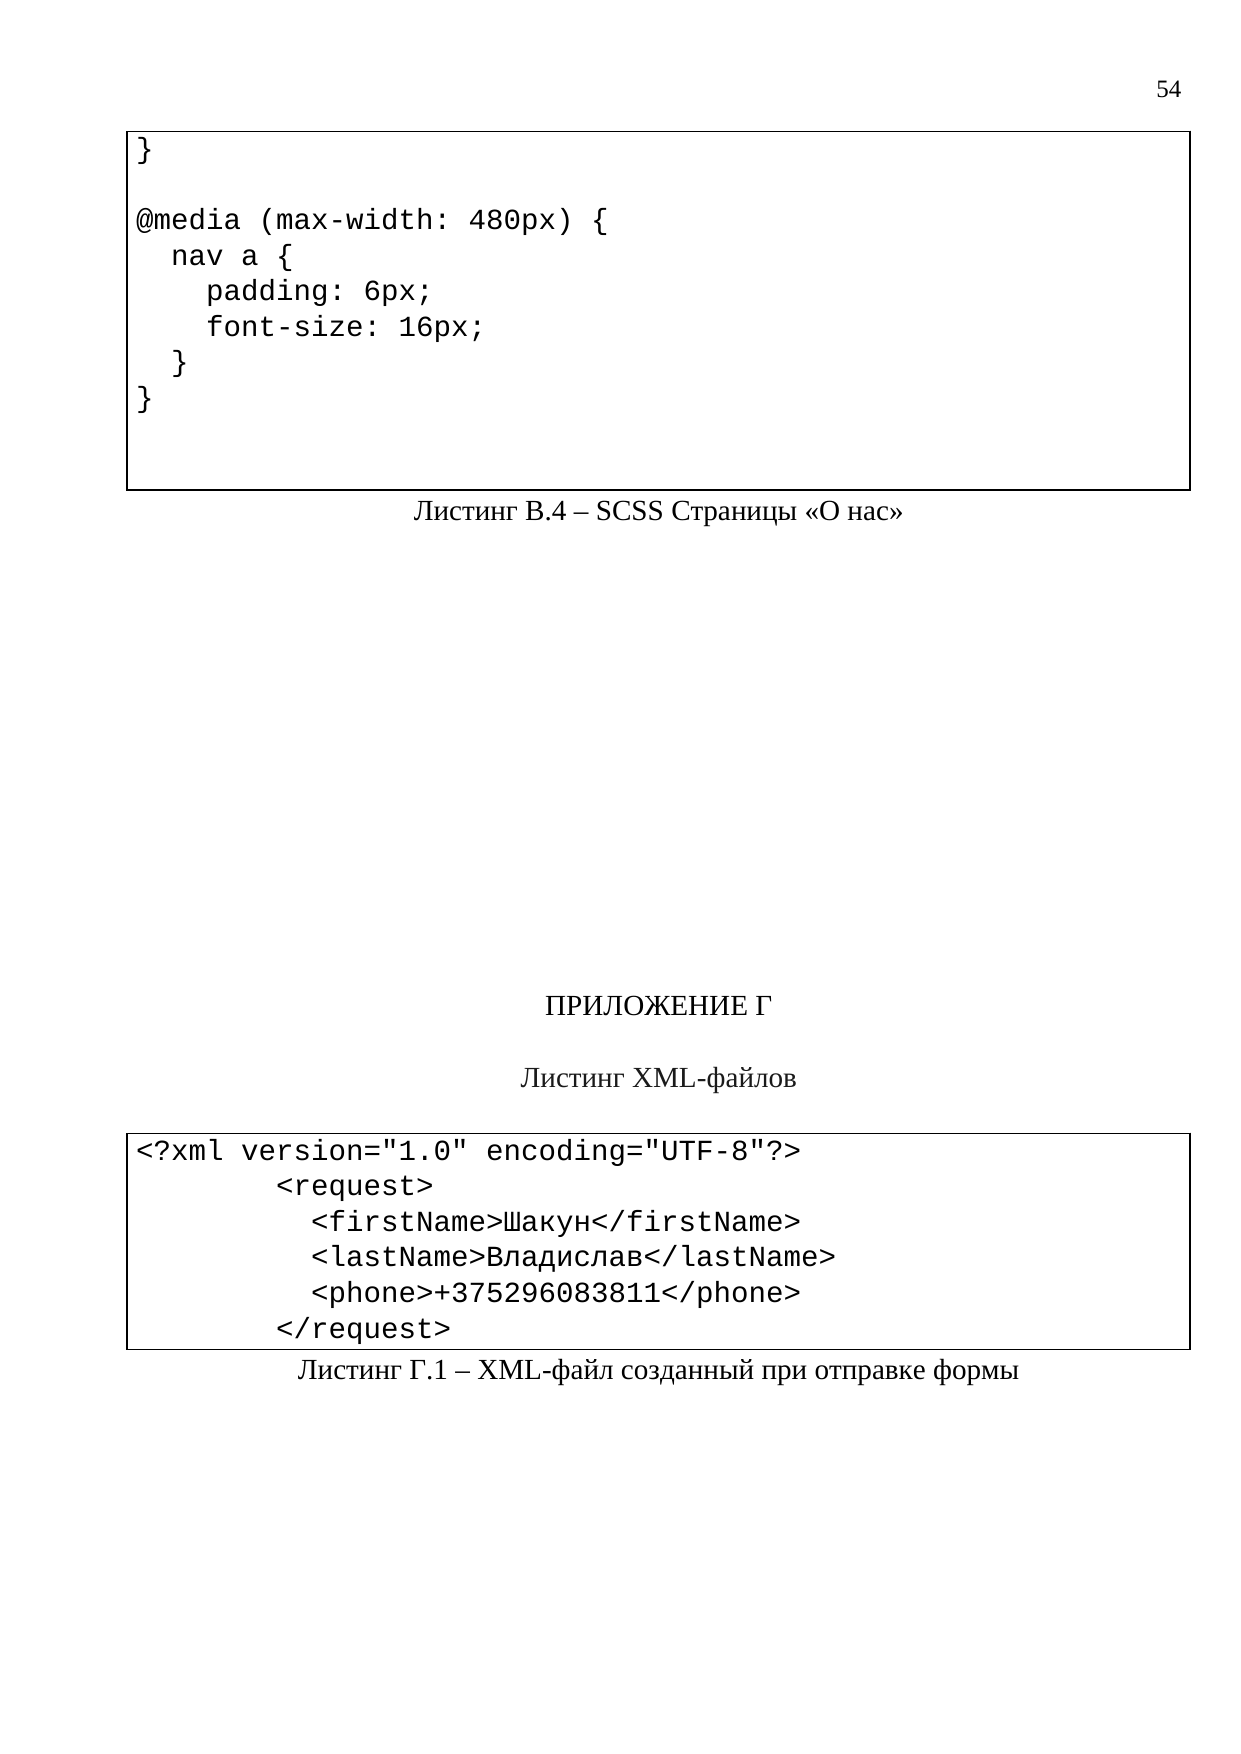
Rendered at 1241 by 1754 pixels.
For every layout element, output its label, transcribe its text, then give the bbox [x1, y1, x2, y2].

text <lastName>Владислав</lastName> [128, 1239, 1189, 1275]
text Листинг XML-файлов [136, 1060, 1181, 1094]
text </request> [128, 1311, 1189, 1349]
text Листинг В.4 – SCSS Страницы «О нас» [136, 493, 1181, 527]
text <?xml version="1.0" encoding="UTF-8"?> [128, 1134, 1189, 1168]
text } [128, 380, 1189, 416]
text <firstName>Шакун</firstName> [128, 1204, 1189, 1239]
text } [128, 132, 1189, 167]
text } [128, 344, 1189, 380]
text font-size: 16px; [128, 309, 1189, 344]
text <request> [128, 1168, 1189, 1204]
text <phone>+375296083811</phone> [128, 1275, 1189, 1311]
text ПРИЛОЖЕНИЕ Г [136, 988, 1181, 1021]
text nav a { [128, 237, 1189, 273]
text @media (max-width: 480px) { [128, 202, 1189, 237]
text padding: 6px; [128, 273, 1189, 309]
text Листинг Г.1 – XML-файл созданный при отправке формы [136, 1352, 1181, 1386]
